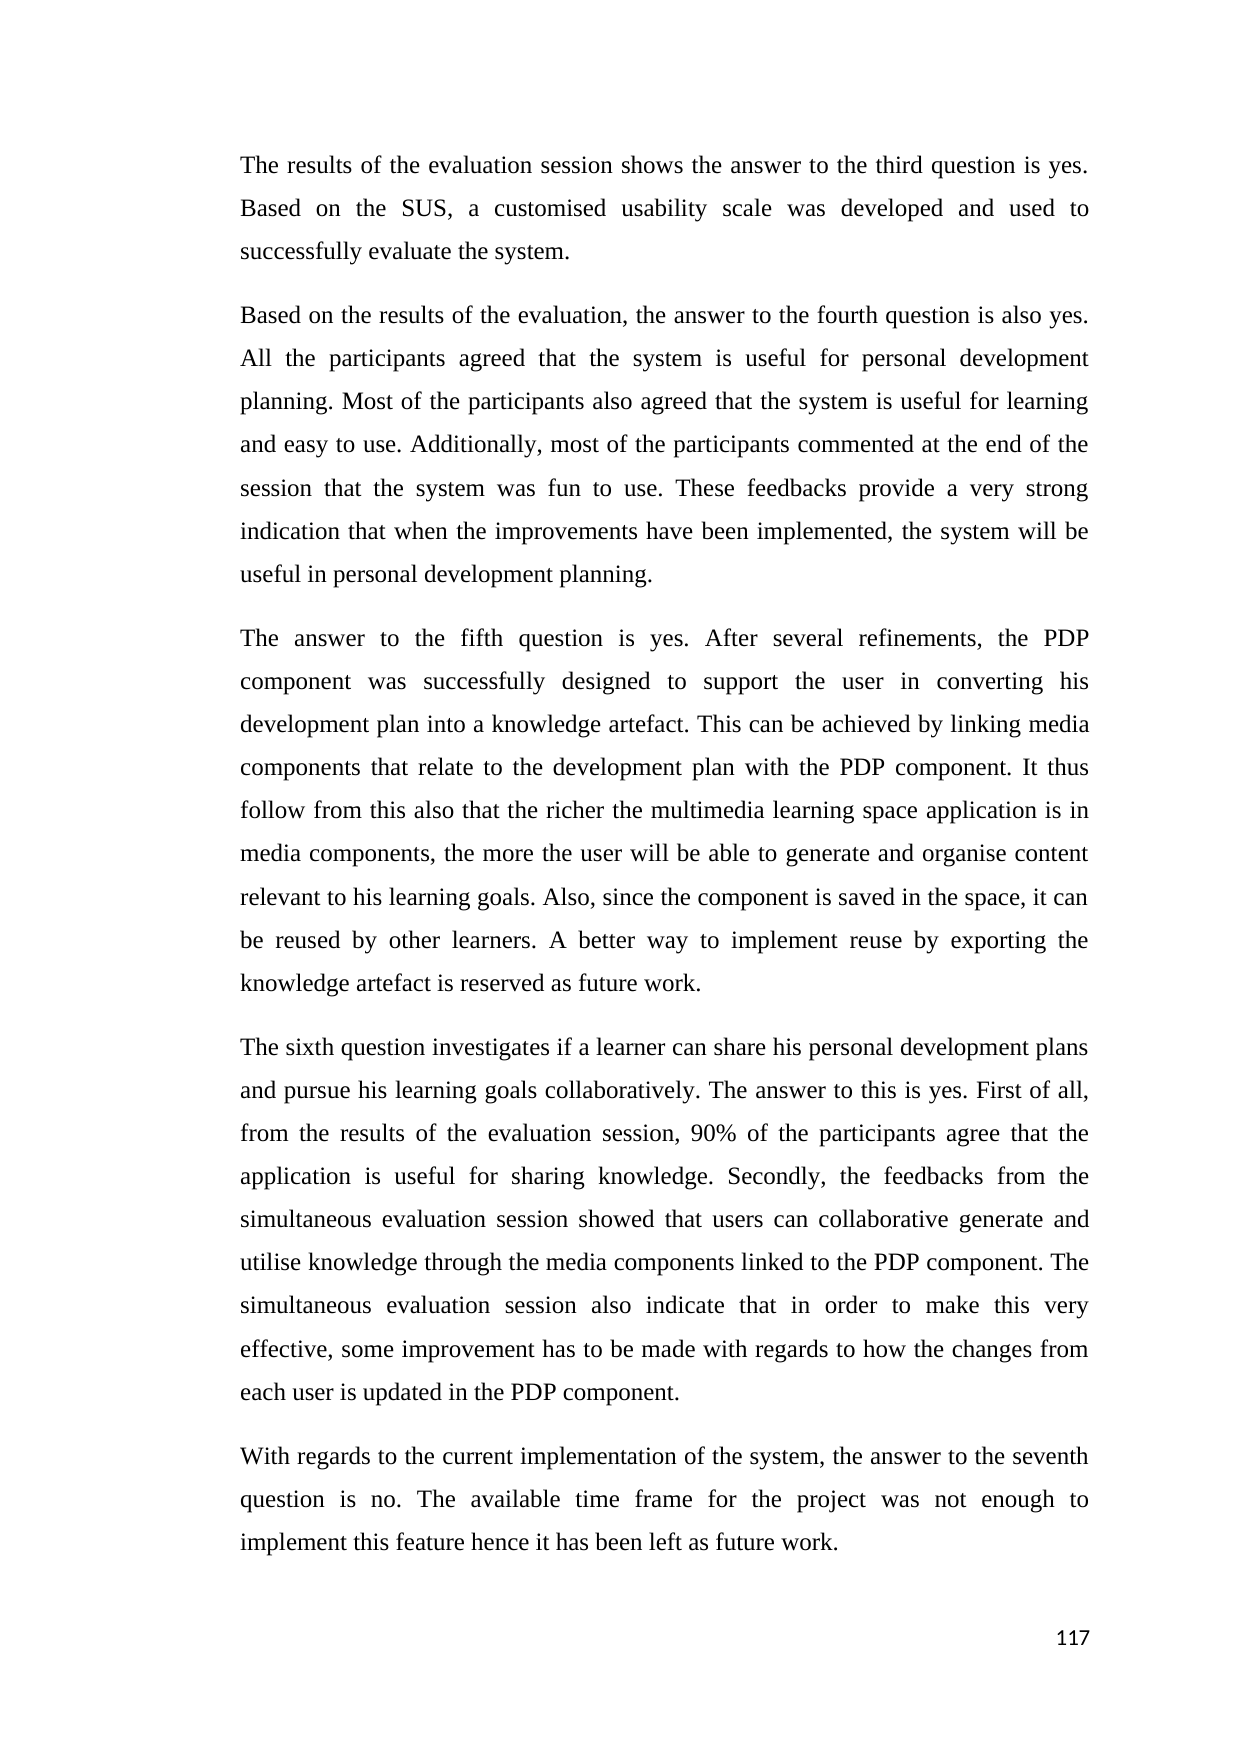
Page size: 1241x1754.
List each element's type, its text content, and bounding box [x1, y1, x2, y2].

text The answer to the fifth question is yes. After several refinements, the PDP component was successfully designed to support the user in converting his development plan into a knowledge artefact. This can be achieved by linking media components that relate to the development plan with the PDP component. It thus follow from this also that the richer the multimedia learning space application is in media components, the more the user will be able to generate and organise content relevant to his learning goals. Also, since the component is saved in the space, it can be reused by other learners. A better way to implement reuse by exporting the knowledge artefact is reserved as future work. [240, 623, 1090, 997]
text Based on the results of the evaluation, the answer to the fourth question is also yes. All the participants agreed that the system is useful for personal development planning. Most of the participants also agreed that the system is useful for learning and easy to use. Additionally, most of the participants commented at the end of the session that the system was fun to use. These feedbacks provide a very strong indication that when the improvements have been implemented, the system will be useful in personal development planning. [240, 300, 1090, 588]
text The sixth question investigates if a learner can share his personal development plans and pursue his learning goals collaboratively. The answer to this is yes. First of all, from the results of the evaluation session, 90% of the participants agree that the application is useful for sharing knowledge. Secondly, the feedbacks from the simultaneous evaluation session showed that users can collaborative generate and utilise knowledge through the media components linked to the PDP component. The simultaneous evaluation session also indicate that in order to make this very effective, some improvement has to be made with regards to how the changes from each user is updated in the PDP component. [240, 1032, 1090, 1406]
text With regards to the current implementation of the system, the answer to the seventh question is no. The available time frame for the project was not enough to implement this feature hence it has been left as future work. [240, 1441, 1090, 1556]
text The results of the evaluation session shows the answer to the third question is yes. Based on the SUS, a customised usability scale was developed and used to successfully evaluate the system. [240, 150, 1090, 265]
